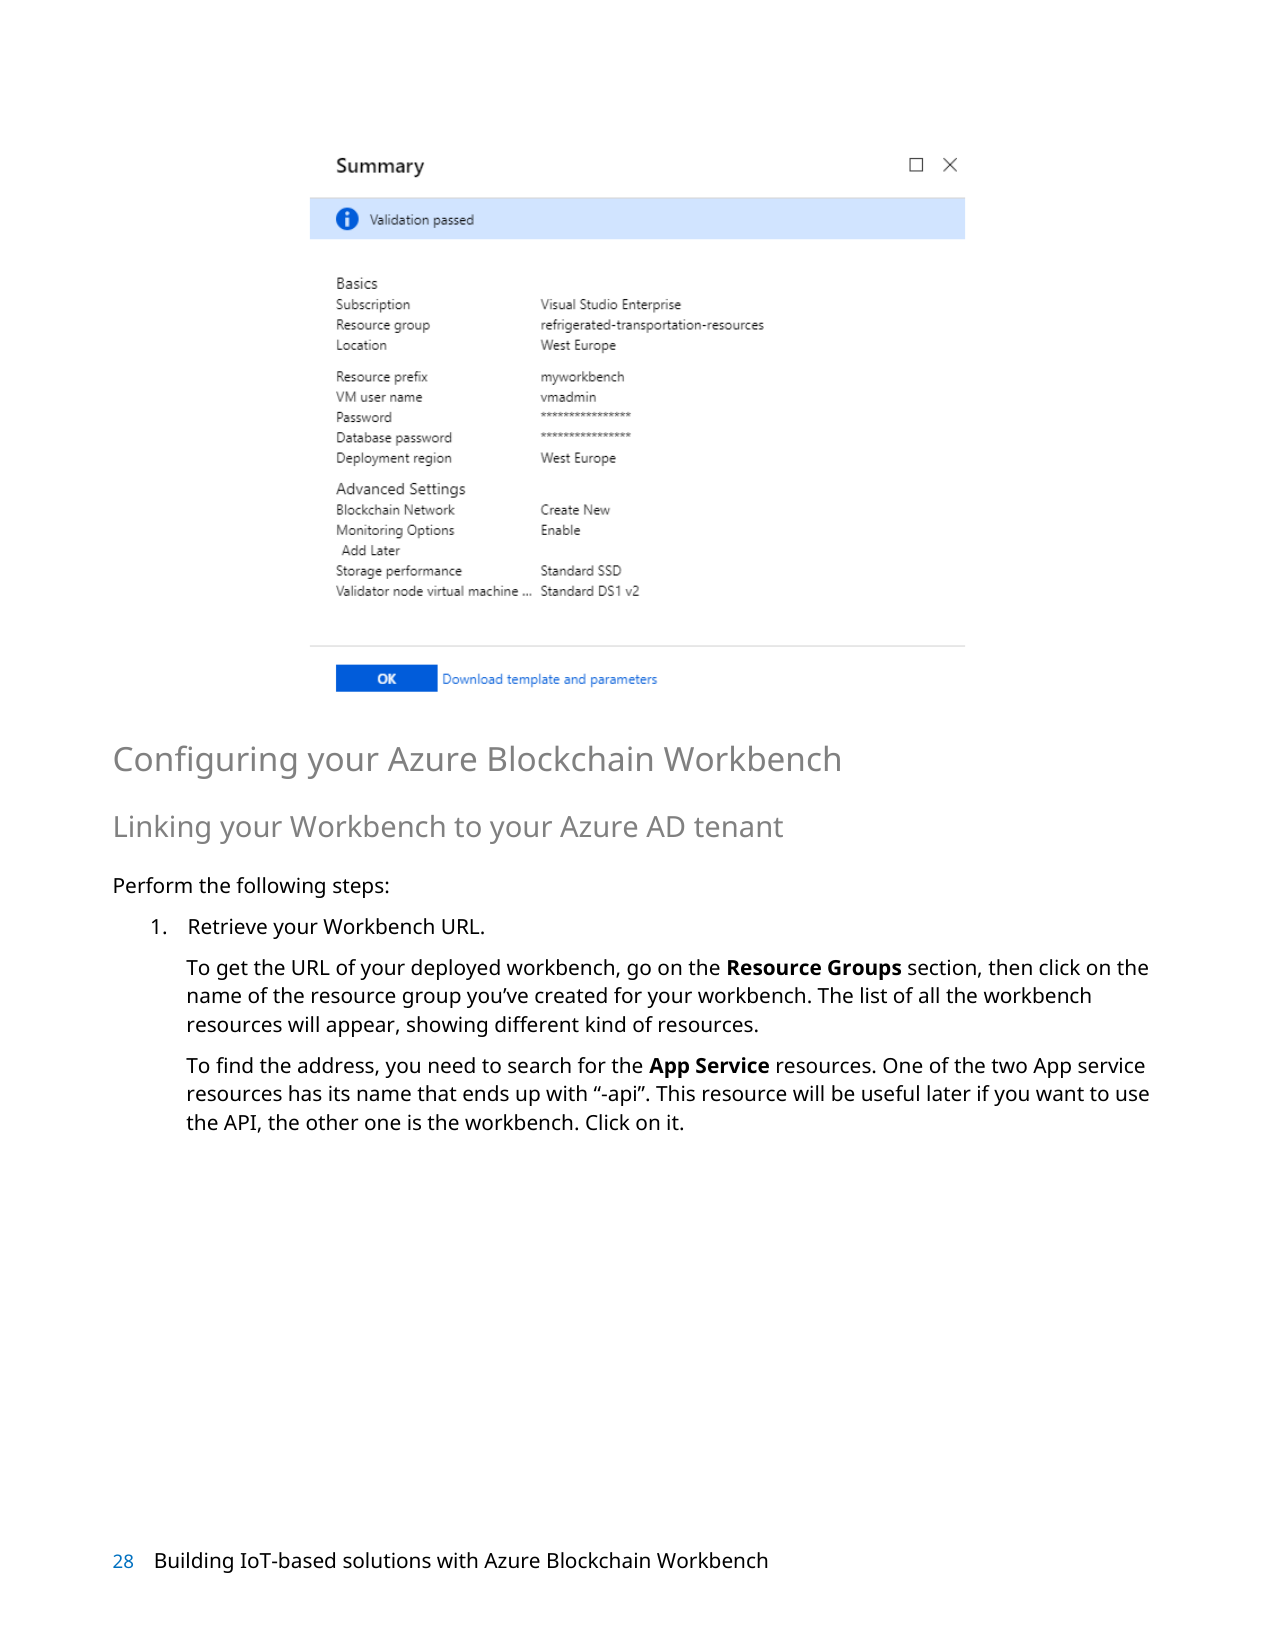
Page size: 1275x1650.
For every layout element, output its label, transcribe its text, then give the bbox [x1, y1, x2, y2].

text Perform the following steps: [112, 871, 1162, 899]
picture [309, 150, 966, 711]
text To get the URL of your deployed workbench, go on the Resource Groups section, then click on the name of the resource group you’ve created for your workbench. The list of all the workbench resources will appear, showing different kind of resources. [186, 953, 1162, 1038]
subtitle Linking your Workbench to your Azure AD tenant [112, 806, 1162, 846]
text To find the address, you need to search for the App Service resources. One of the two App service resources has its name that ends up with “-api”. This resource will be useful later if you want to use the API, the other one is the workbench. Click on it. [186, 1051, 1162, 1136]
list Retrieve your Workbench URL. [150, 912, 1162, 940]
subtitle Configuring your Azure Blockchain Workbench [112, 736, 1162, 781]
